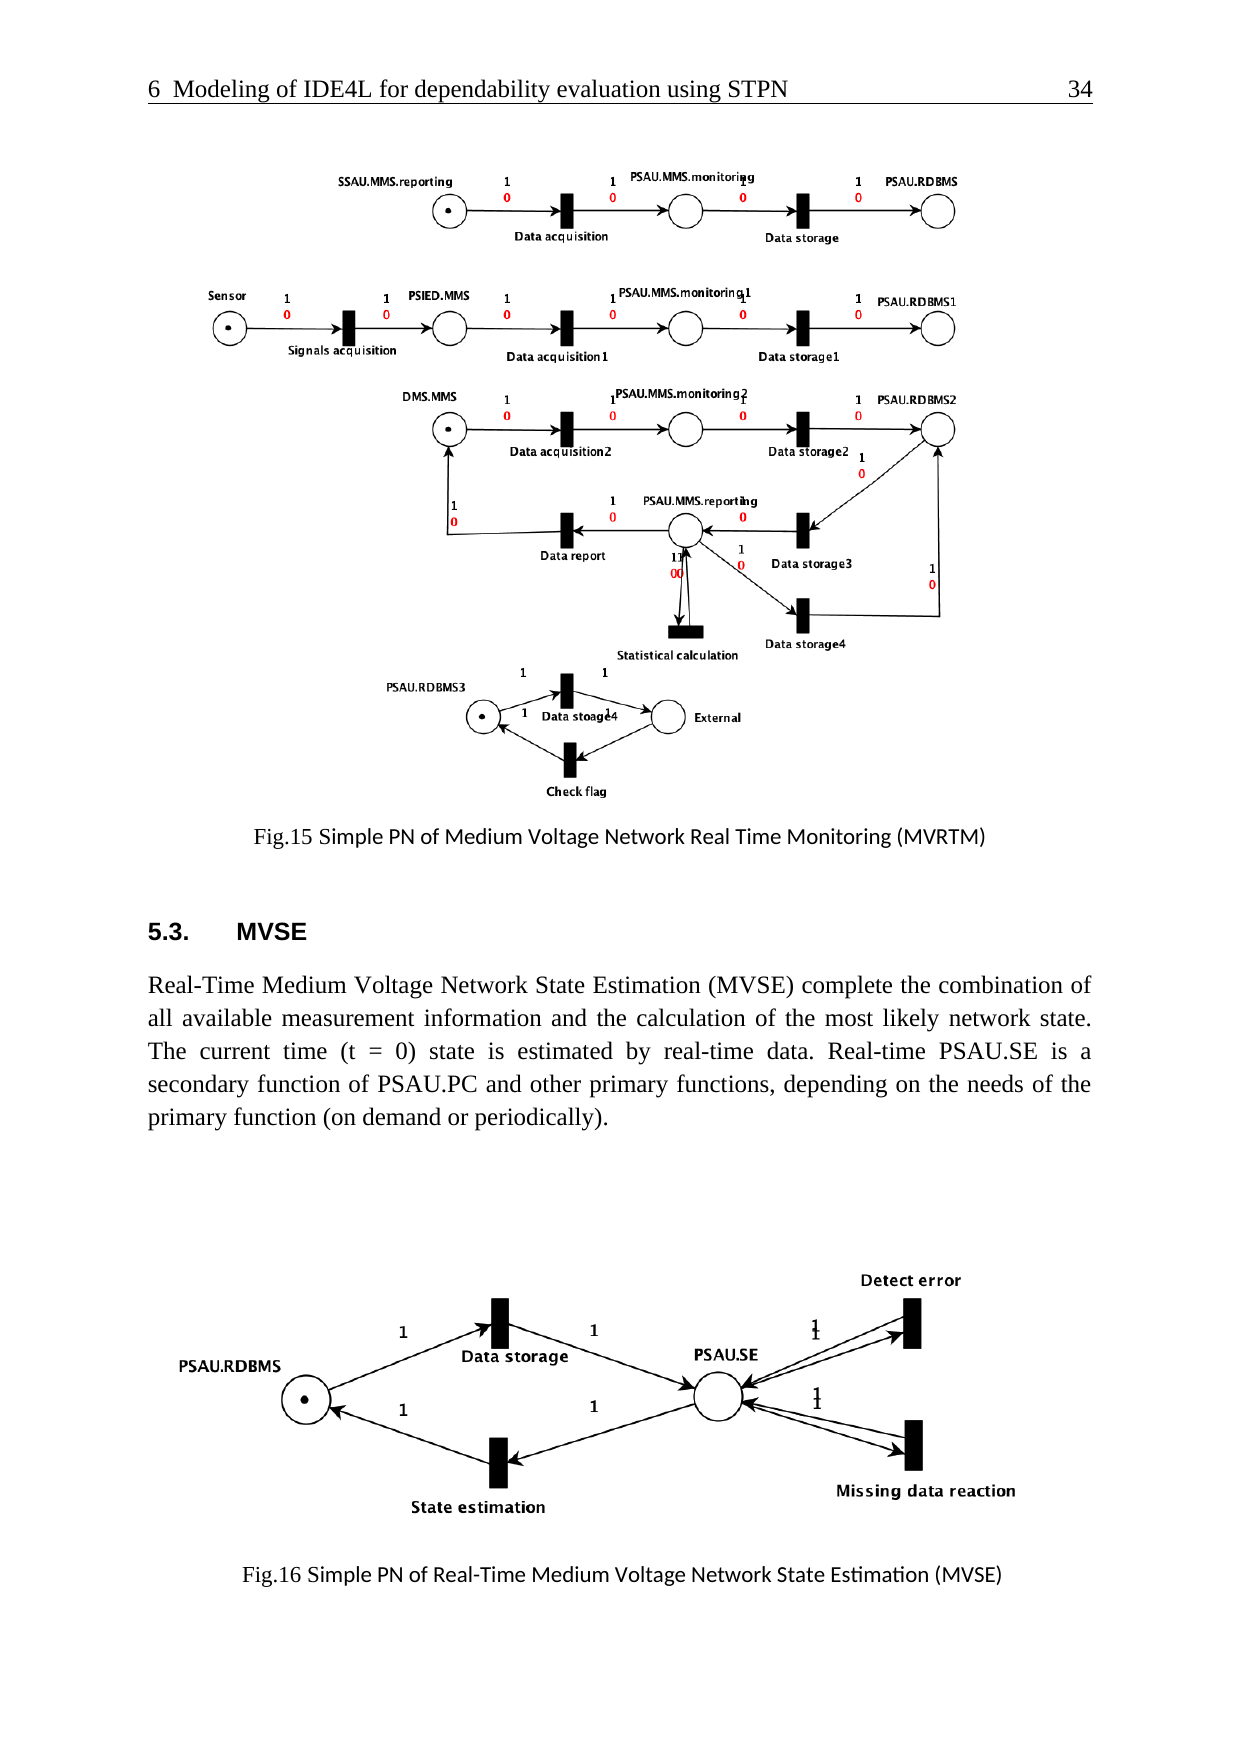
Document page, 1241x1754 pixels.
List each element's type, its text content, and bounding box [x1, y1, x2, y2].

title MVSE [148, 917, 1093, 945]
text Real-Time Medium Voltage Network State Estimation (MVSE) complete the combination of all available measurement information and the calculation of the most likely network state. The current time (t = 0) state is estimated by real-time data. Real-time PSAU.SE is a secondary function of PSAU.PC and other primary functions, depending on the needs of the primary function (on demand or periodically). [148, 970, 1093, 1131]
picture [147, 1242, 1094, 1535]
picture [148, 147, 1092, 818]
text Fig.16 Simple PN of Real-Time Medium Voltage Network State Estimation (MVSE) [148, 1560, 1093, 1588]
